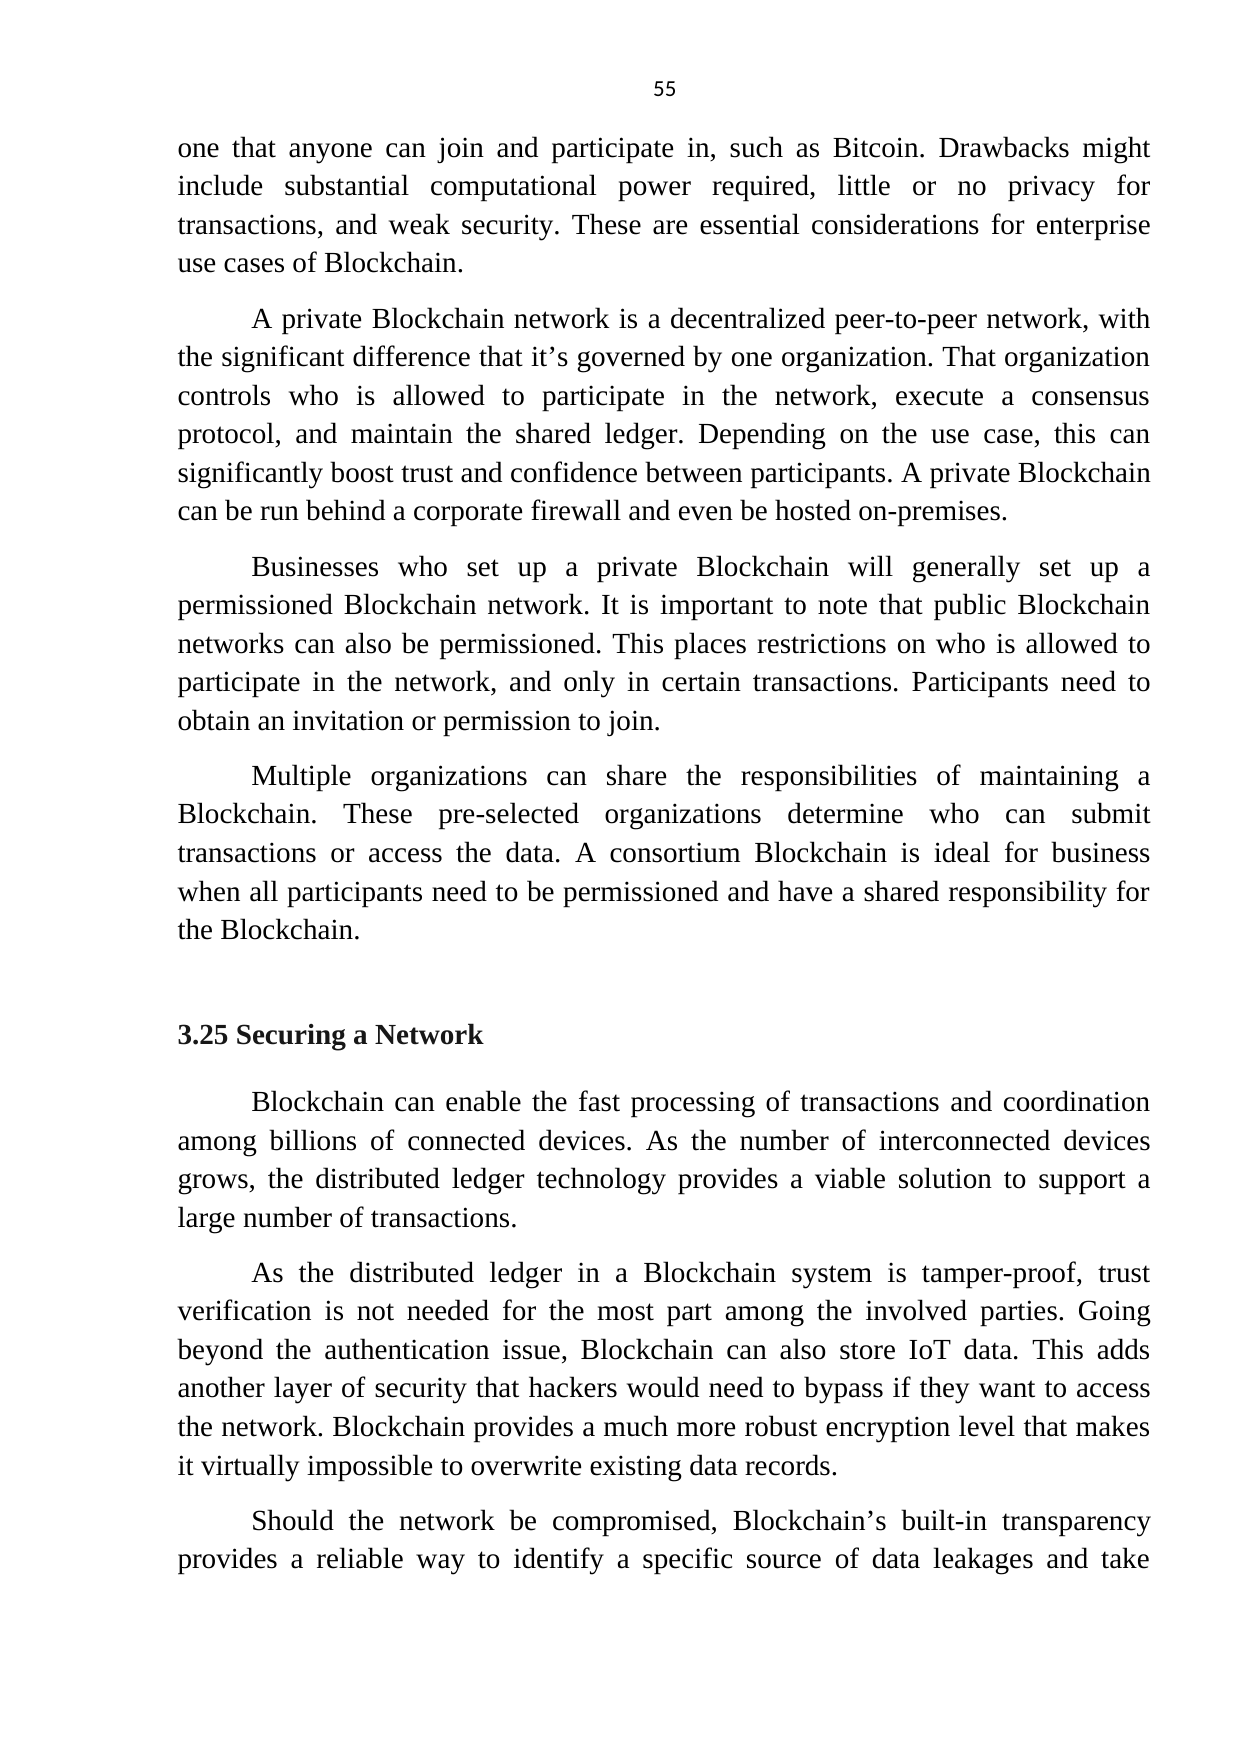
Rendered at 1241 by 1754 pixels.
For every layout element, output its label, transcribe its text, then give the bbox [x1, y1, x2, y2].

text Businesses who set up a private Blockchain will generally set up a permissioned Blockchain network. It is important to note that public Blockchain networks can also be permissioned. This places restrictions on who is allowed to participate in the network, and only in certain transactions. Participants need to obtain an invitation or permission to join. [177, 549, 1152, 736]
text As the distributed ledger in a Blockchain system is tamper-proof, trust verification is not needed for the most part among the involved parties. Going beyond the authentication issue, Blockchain can also store IoT data. This adds another layer of security that hackers would need to bypass if they want to access the network. Blockchain provides a much more robust encryption level that makes it virtually impossible to overwrite existing data records. [177, 1255, 1152, 1481]
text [177, 130, 1152, 279]
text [177, 1503, 1152, 1575]
subtitle 3.25 Securing a Network [177, 1017, 1152, 1051]
text A private Blockchain network is a decentralized peer-to-peer network, with the significant difference that it’s governed by one organization. That organization controls who is allowed to participate in the network, execute a consensus protocol, and maintain the shared ledger. Depending on the use case, this can significantly boost trust and confidence between participants. A private Blockchain can be run behind a corporate firewall and even be hosted on-premises. [177, 301, 1152, 527]
text Multiple organizations can share the responsibilities of maintaining a Blockchain. These pre-selected organizations determine who can submit transactions or access the data. A consortium Blockchain is ideal for business when all participants need to be permissioned and have a shared responsibility for the Blockchain. [177, 758, 1152, 946]
text Blockchain can enable the fast processing of transactions and coordination among billions of connected devices. As the number of interconnected devices grows, the distributed ledger technology provides a viable solution to support a large number of transactions. [177, 1084, 1152, 1233]
